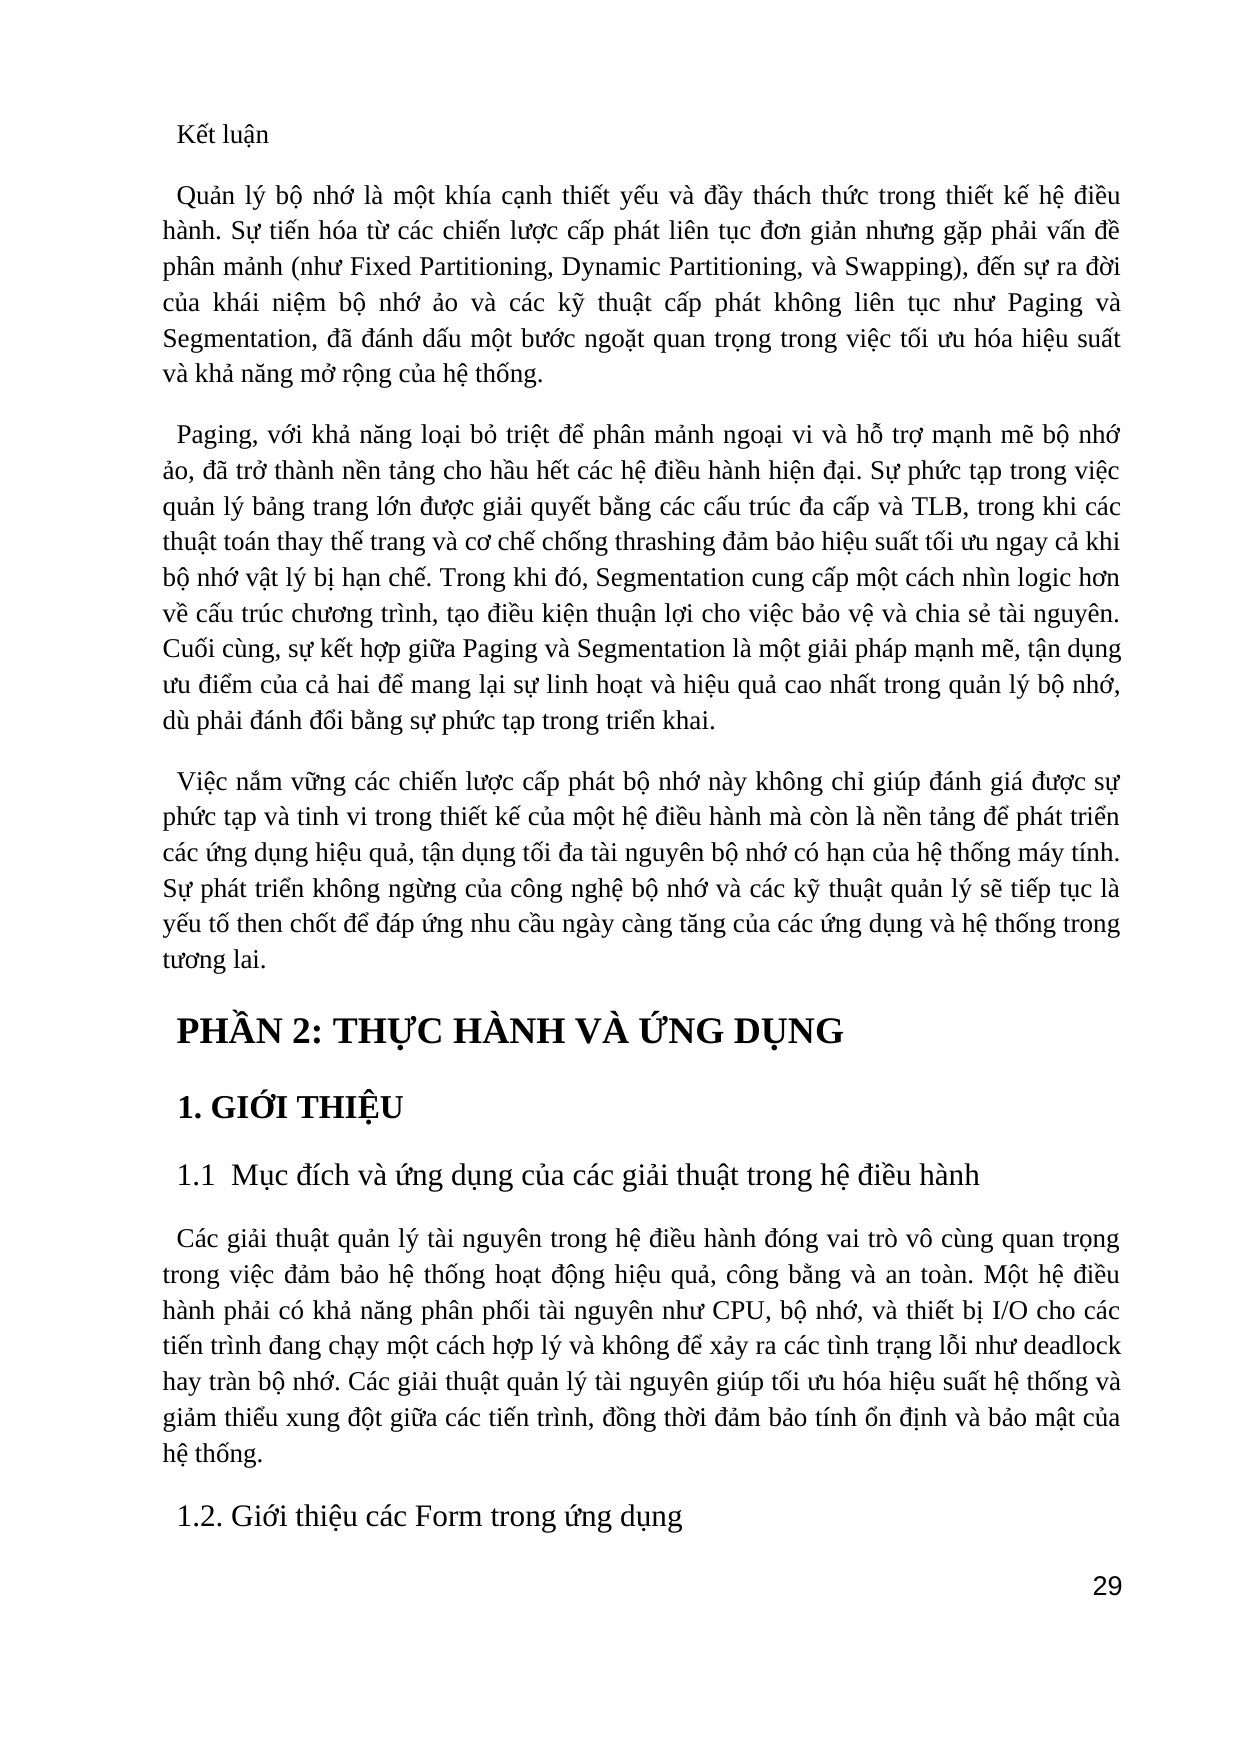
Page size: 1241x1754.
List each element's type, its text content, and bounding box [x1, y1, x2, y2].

text 1.1 Mục đích và ứng dụng của các giải thuật trong hệ điều hành [162, 1156, 1122, 1192]
text Kết luận [162, 118, 1122, 149]
text Quản lý bộ nhớ là một khía cạnh thiết yếu và đầy thách thức trong thiết kế hệ điều hành. Sự tiến hóa từ các chiến lược cấp phát liên tục đơn giản nhưng gặp phải vấn đề phân mảnh (như Fixed Partitioning, Dynamic Partitioning, và Swapping), đến sự ra đời của khái niệm bộ nhớ ảo và các kỹ thuật cấp phát không liên tục như Paging và Segmentation, đã đánh dấu một bước ngoặt quan trọng trong việc tối ưu hóa hiệu suất và khả năng mở rộng của hệ thống. [162, 179, 1122, 388]
text Việc nắm vững các chiến lược cấp phát bộ nhớ này không chỉ giúp đánh giá được sự phức tạp và tinh vi trong thiết kế của một hệ điều hành mà còn là nền tảng để phát triển các ứng dụng hiệu quả, tận dụng tối đa tài nguyên bộ nhớ có hạn của hệ thống máy tính. Sự phát triển không ngừng của công nghệ bộ nhớ và các kỹ thuật quản lý sẽ tiếp tục là yếu tố then chốt để đáp ứng nhu cầu ngày càng tăng của các ứng dụng và hệ thống trong tương lai. [162, 765, 1122, 974]
subtitle PHẦN 2: THỰC HÀNH VÀ ỨNG DỤNG [162, 1008, 1122, 1051]
text 1.2. Giới thiệu các Form trong ứng dụng [162, 1497, 1122, 1533]
text Paging, với khả năng loại bỏ triệt để phân mảnh ngoại vi và hỗ trợ mạnh mẽ bộ nhớ ảo, đã trở thành nền tảng cho hầu hết các hệ điều hành hiện đại. Sự phức tạp trong việc quản lý bảng trang lớn được giải quyết bằng các cấu trúc đa cấp và TLB, trong khi các thuật toán thay thế trang và cơ chế chống thrashing đảm bảo hiệu suất tối ưu ngay cả khi bộ nhớ vật lý bị hạn chế. Trong khi đó, Segmentation cung cấp một cách nhìn logic hơn về cấu trúc chương trình, tạo điều kiện thuận lợi cho việc bảo vệ và chia sẻ tài nguyên. Cuối cùng, sự kết hợp giữa Paging và Segmentation là một giải pháp mạnh mẽ, tận dụng ưu điểm của cả hai để mang lại sự linh hoạt và hiệu quả cao nhất trong quản lý bộ nhớ, dù phải đánh đổi bằng sự phức tạp trong triển khai. [162, 418, 1122, 735]
subtitle 1. GIỚI THIỆU [177, 1087, 1122, 1125]
text Các giải thuật quản lý tài nguyên trong hệ điều hành đóng vai trò vô cùng quan trọng trong việc đảm bảo hệ thống hoạt động hiệu quả, công bằng và an toàn. Một hệ điều hành phải có khả năng phân phối tài nguyên như CPU, bộ nhớ, và thiết bị I/O cho các tiến trình đang chạy một cách hợp lý và không để xảy ra các tình trạng lỗi như deadlock hay tràn bộ nhớ. Các giải thuật quản lý tài nguyên giúp tối ưu hóa hiệu suất hệ thống và giảm thiểu xung đột giữa các tiến trình, đồng thời đảm bảo tính ổn định và bảo mật của hệ thống. [162, 1222, 1122, 1468]
